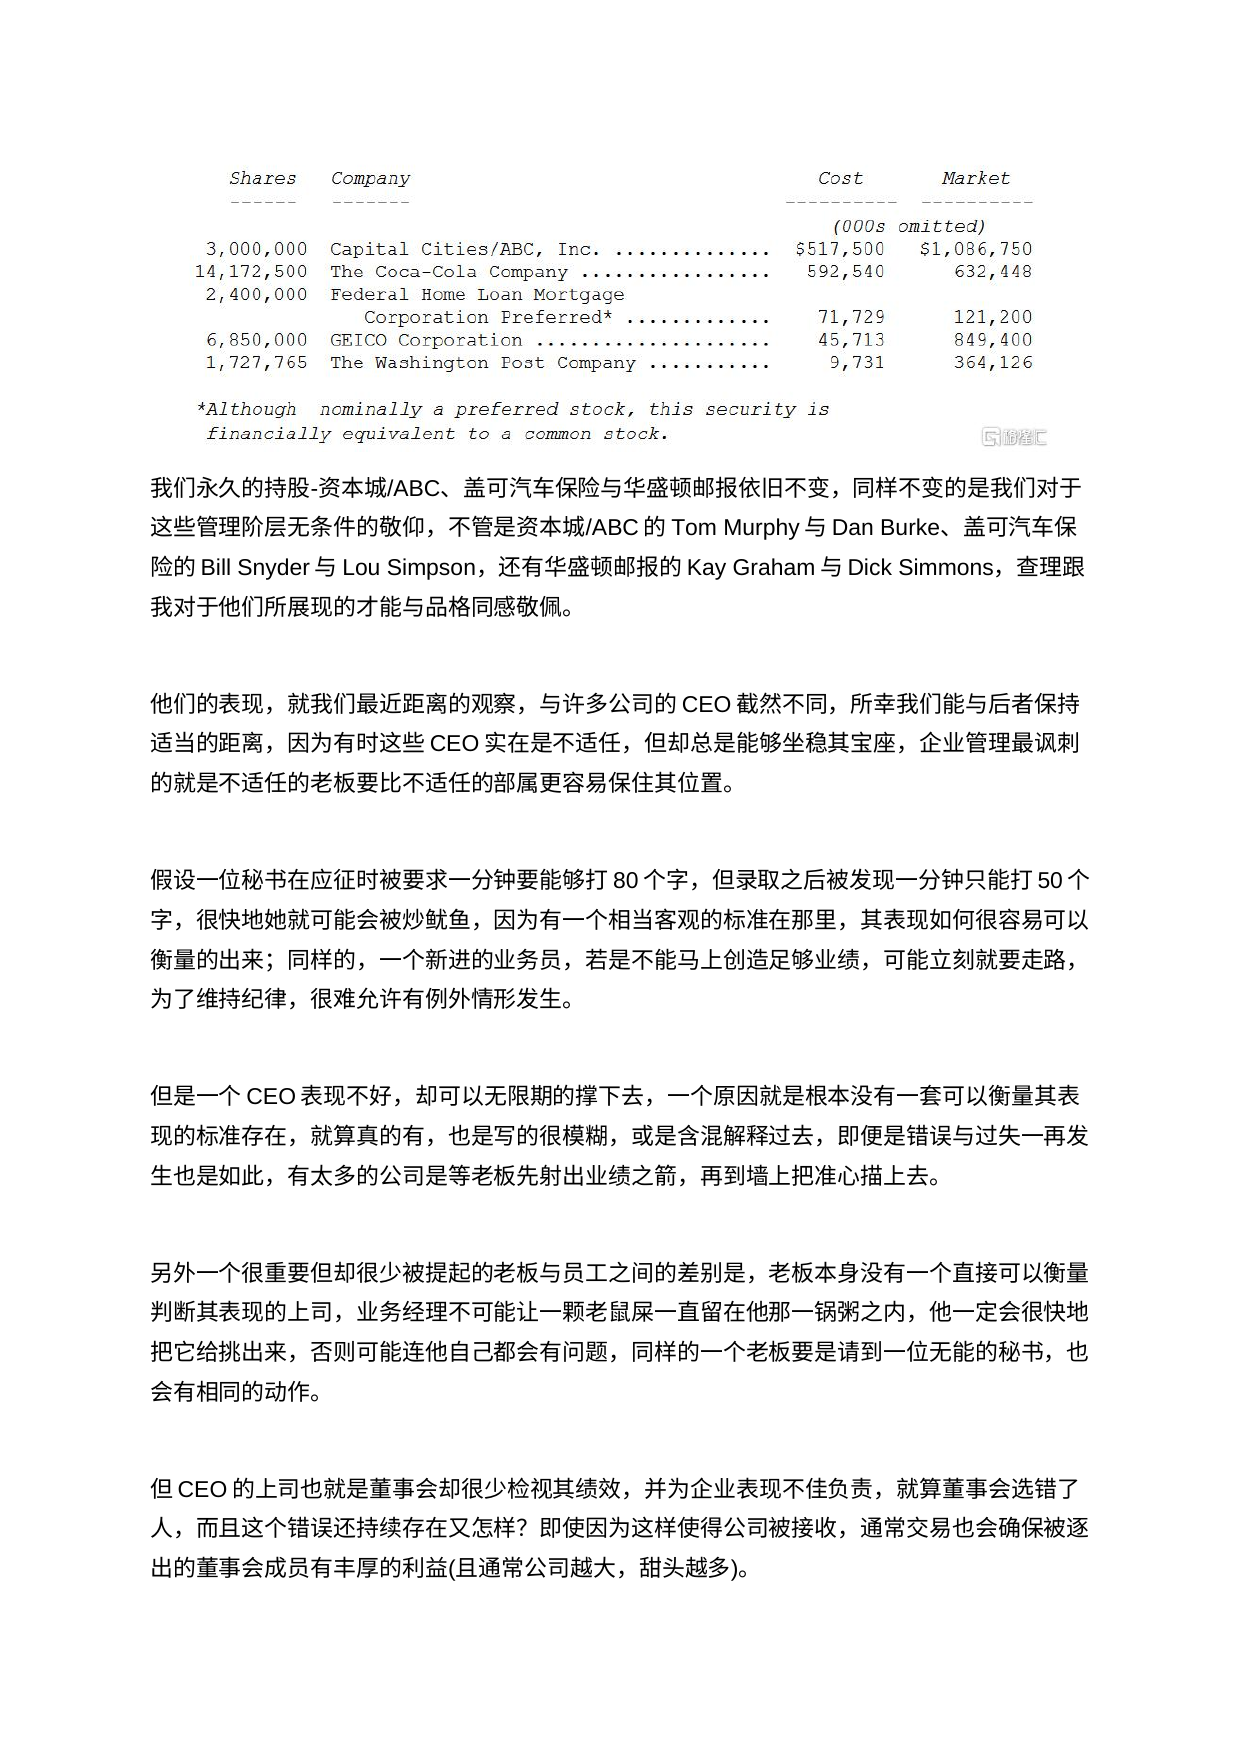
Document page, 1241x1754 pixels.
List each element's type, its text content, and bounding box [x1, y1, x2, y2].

text 我们永久的持股-资本城/ABC、盖可汽车保险与华盛顿邮报依旧不变，同样不变的是我们对于这些管理阶层无条件的敬仰，不管是资本城/ABC的Tom Murphy与Dan Burke、盖可汽车保险的Bill Snyder与Lou Simpson，还有华盛顿邮报的Kay Graham与Dick Simmons，查理跟我对于他们所展现的才能与品格同感敬佩。 [150, 469, 1090, 622]
text 假设一位秘书在应征时被要求一分钟要能够打80个字，但录取之后被发现一分钟只能打50个字，很快地她就可能会被炒鱿鱼，因为有一个相当客观的标准在那里，其表现如何很容易可以衡量的出来；同样的，一个新进的业务员，若是不能马上创造足够业绩，可能立刻就要走路，为了维持纪律，很难允许有例外情形发生。 [150, 862, 1090, 1014]
text 但CEO的上司也就是董事会却很少检视其绩效，并为企业表现不佳负责，就算董事会选错了人，而且这个错误还持续存在又怎样？即使因为这样使得公司被接收，通常交易也会确保被逐出的董事会成员有丰厚的利益(且通常公司越大，甜头越多)。 [150, 1471, 1090, 1583]
picture [188, 150, 1052, 452]
text 另外一个很重要但却很少被提起的老板与员工之间的差别是，老板本身没有一个直接可以衡量判断其表现的上司，业务经理不可能让一颗老鼠屎一直留在他那一锅粥之内，他一定会很快地把它给挑出来，否则可能连他自己都会有问题，同样的一个老板要是请到一位无能的秘书，也会有相同的动作。 [150, 1254, 1090, 1407]
text 但是一个CEO表现不好，却可以无限期的撑下去，一个原因就是根本没有一套可以衡量其表现的标准存在，就算真的有，也是写的很模糊，或是含混解释过去，即便是错误与过失一再发生也是如此，有太多的公司是等老板先射出业绩之箭，再到墙上把准心描上去。 [150, 1078, 1090, 1191]
text 他们的表现，就我们最近距离的观察，与许多公司的CEO截然不同，所幸我们能与后者保持适当的距离，因为有时这些CEO实在是不适任，但却总是能够坐稳其宝座，企业管理最讽刺的就是不适任的老板要比不适任的部属更容易保住其位置。 [150, 686, 1090, 798]
